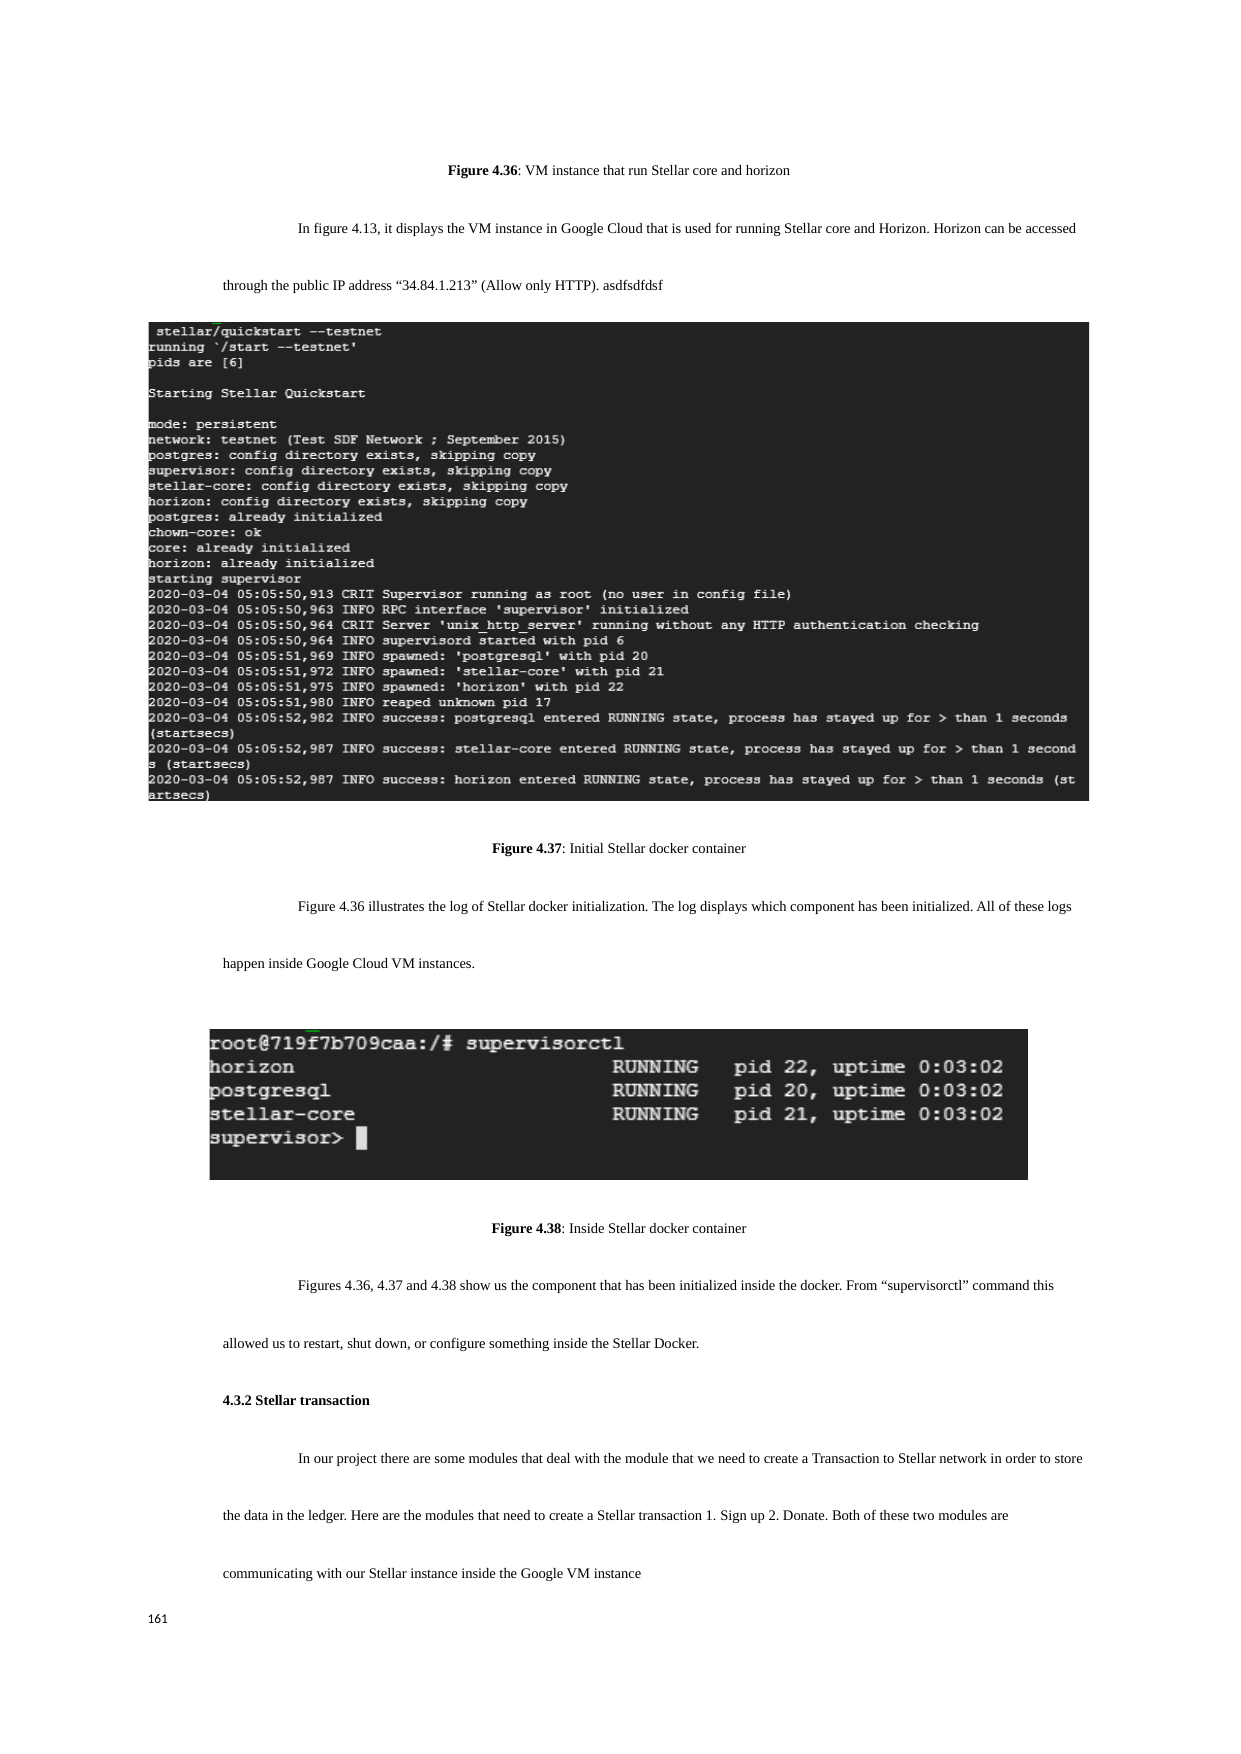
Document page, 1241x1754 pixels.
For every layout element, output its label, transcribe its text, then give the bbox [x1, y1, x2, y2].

text Figure 4.36 illustrates the log of Stellar docker initialization. The log displays which component has been initialized. All of these logs happen inside Google Cloud VM instances. [223, 886, 1090, 972]
text In our project there are some modules that deal with the module that we need to create a Transaction to Stellar network in order to store the data in the ledger. Here are the modules that need to create a Stellar transaction 1. Sign up 2. Donate. Both of these two modules are communicating with our Stellar instance inside the Google VM instance [223, 1437, 1090, 1581]
text Figures 4.36, 4.37 and 4.38 show us the component that has been initialized inside the docker. From “supervisorctl” command this allowed us to restart, shut down, or configure something inside the Stellar Docker. [223, 1265, 1090, 1351]
picture [209, 1029, 1028, 1180]
text Figure 4.36: VM instance that run Stellar core and horizon [147, 150, 1090, 179]
picture [148, 322, 1090, 801]
text Figure 4.38: Inside Stellar docker container [147, 1207, 1090, 1236]
text Figure 4.37: Initial Stellar docker container [147, 828, 1090, 857]
text 4.3.2 Stellar transaction [148, 1380, 1090, 1409]
text In figure 4.13, it displays the VM instance in Google Cloud that is used for running Stellar core and Horizon. Horizon can be accessed through the public IP address “34.84.1.213” (Allow only HTTP). asdfsdfdsf [223, 207, 1090, 294]
